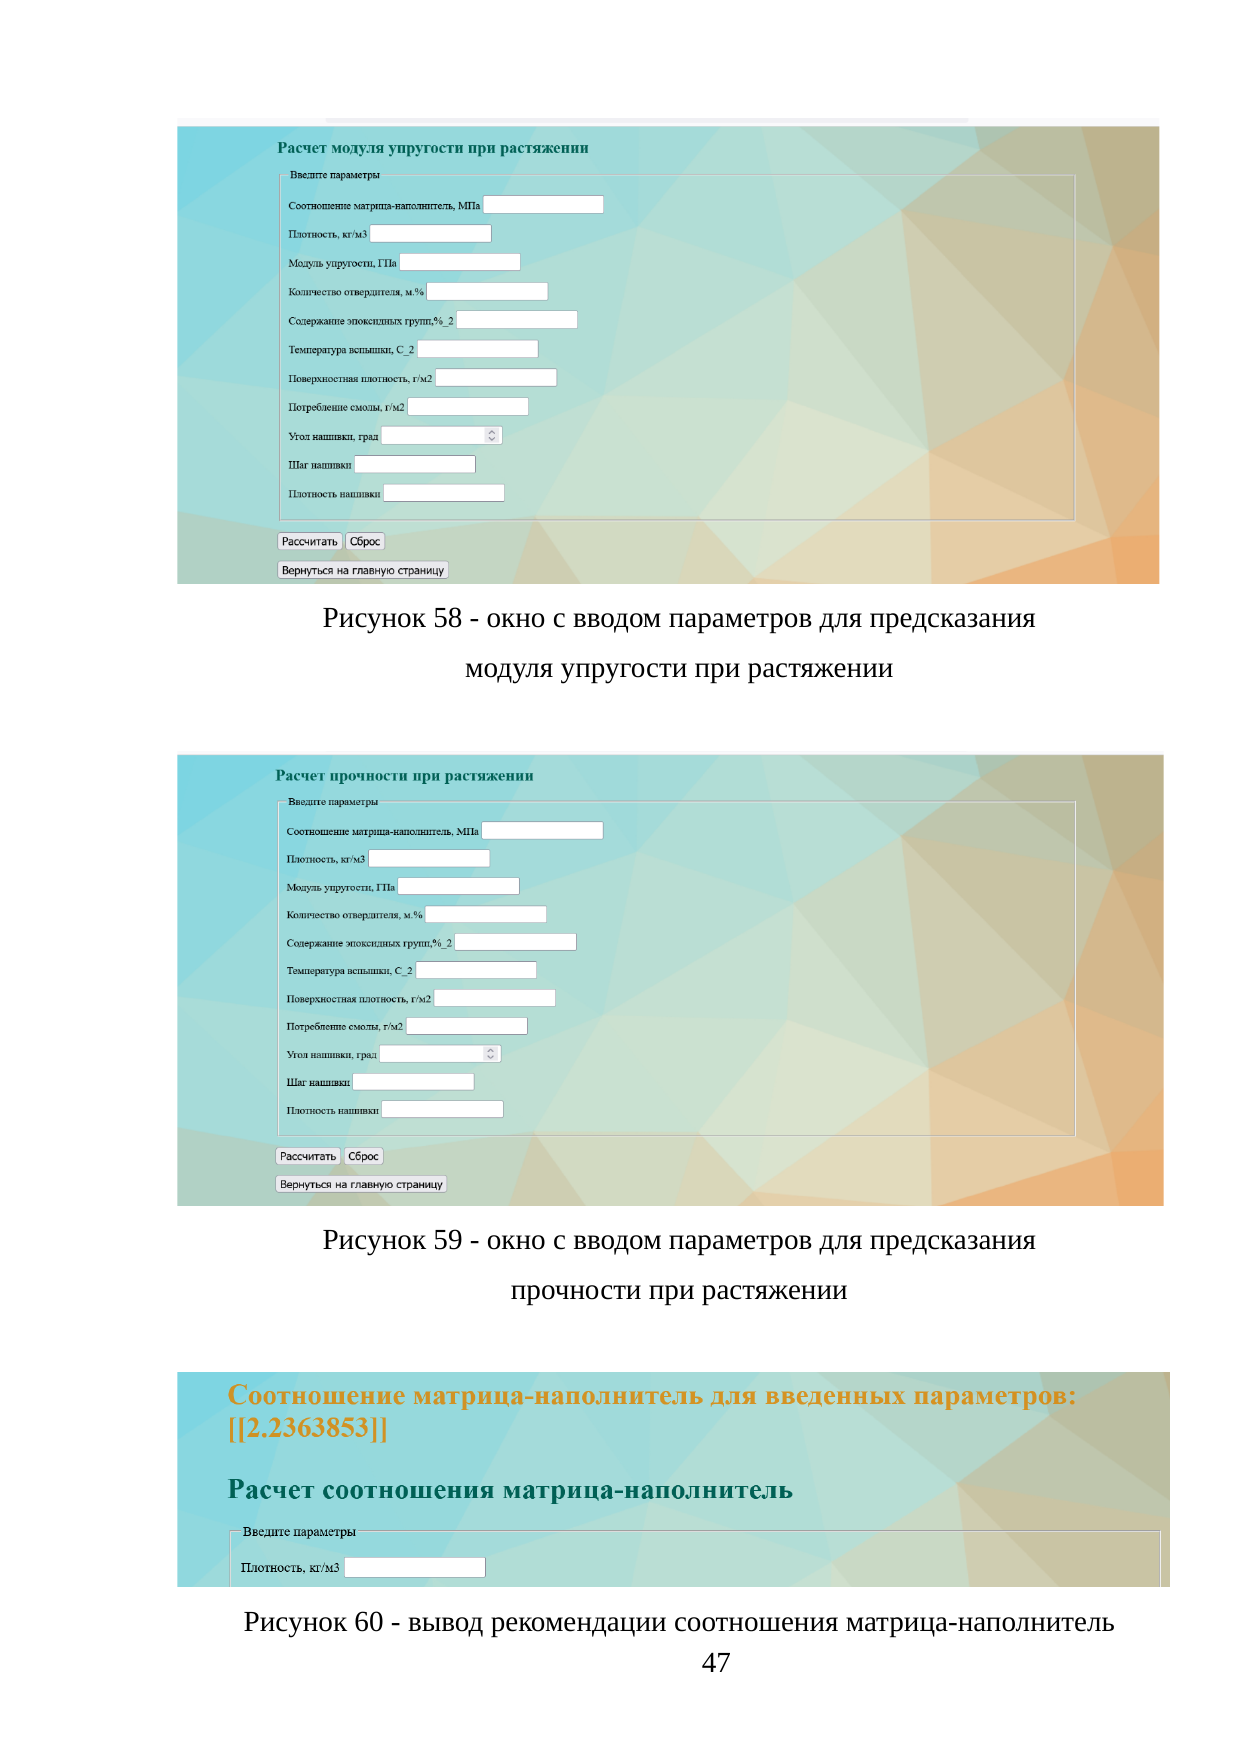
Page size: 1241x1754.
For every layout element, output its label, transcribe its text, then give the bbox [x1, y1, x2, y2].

text Рисунок 59 - окно с вводом параметров для предсказания [177, 1222, 1181, 1256]
text модуля упругости при растяжении [177, 650, 1181, 684]
text Рисунок 60 - вывод рекомендации соотношения матрица-наполнитель [177, 1604, 1181, 1637]
picture [177, 751, 1164, 1206]
picture [177, 1372, 1170, 1587]
text прочности при растяжении [177, 1272, 1181, 1306]
text Рисунок 58 - окно с вводом параметров для предсказания [177, 600, 1181, 633]
picture [177, 118, 1160, 584]
